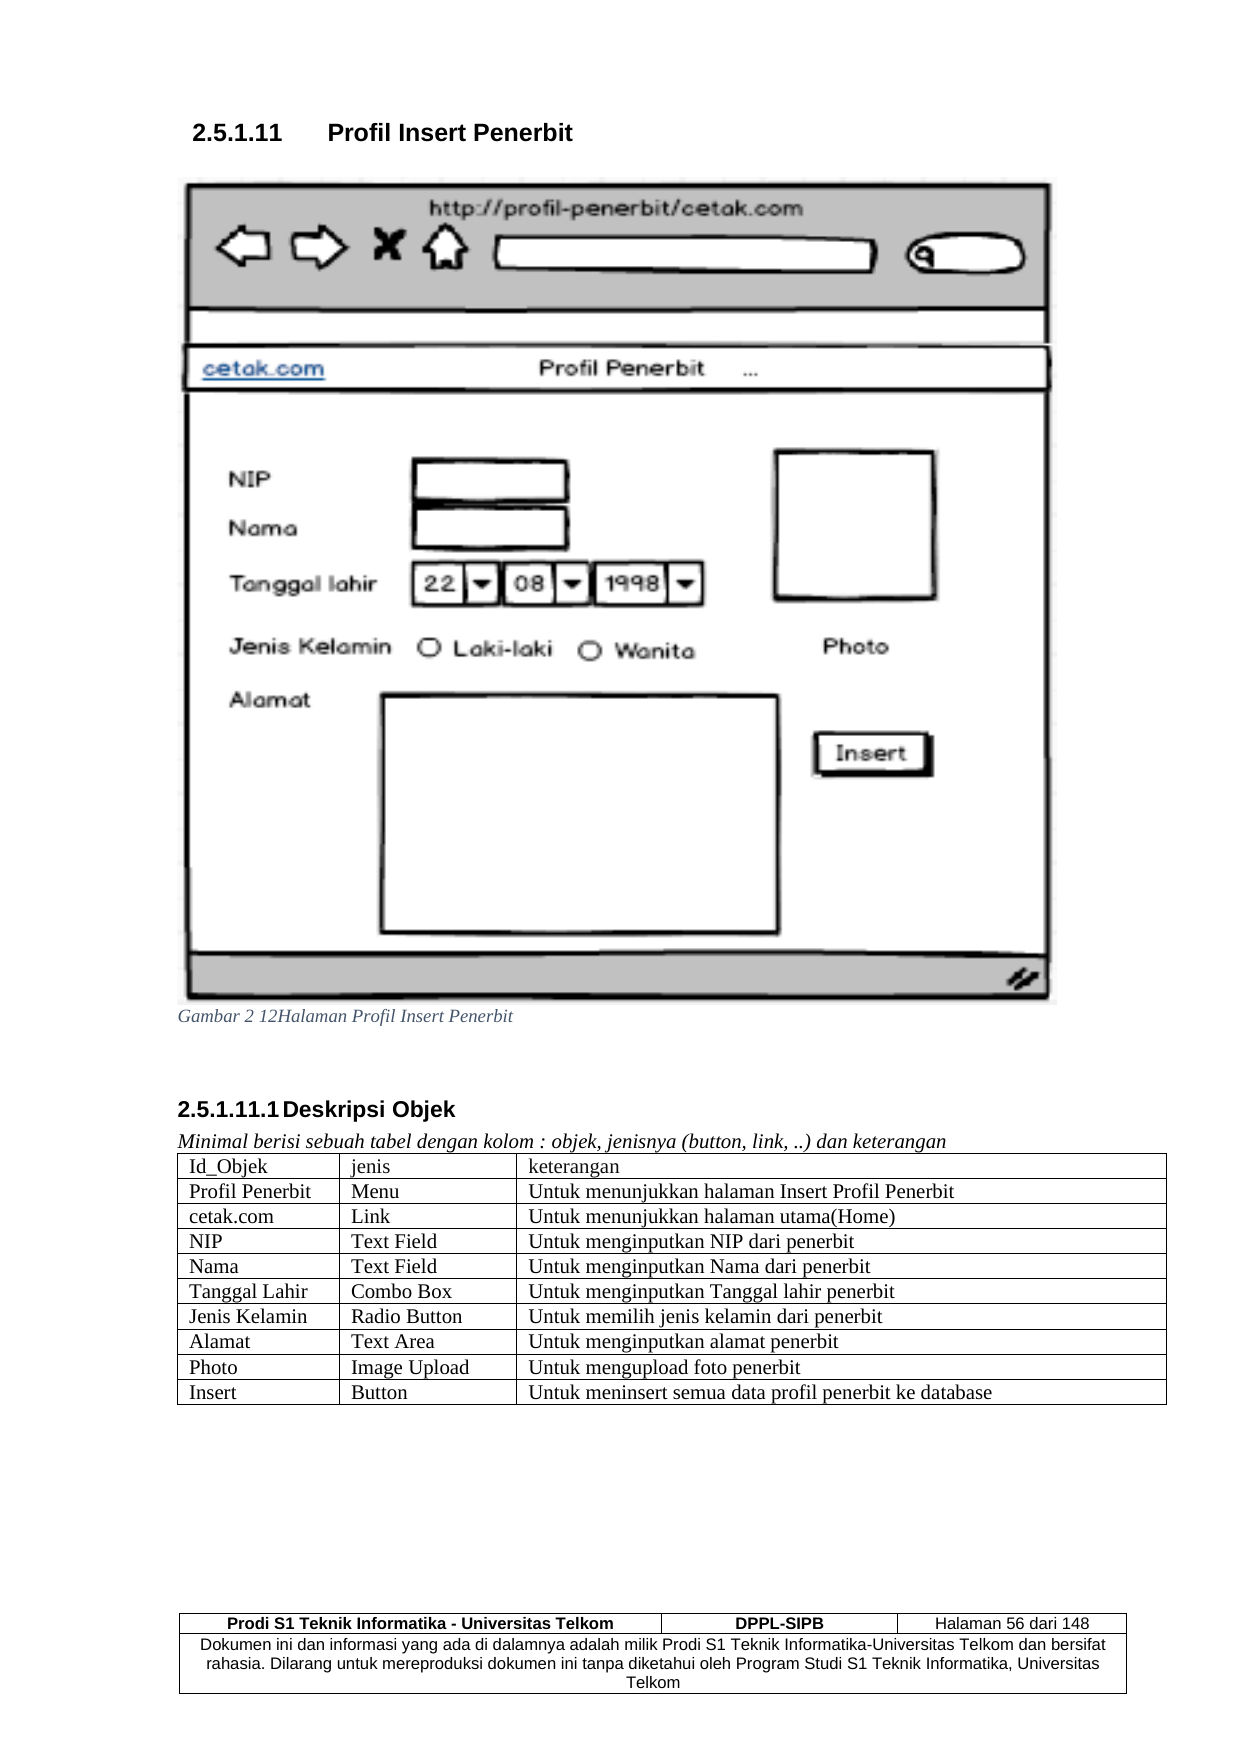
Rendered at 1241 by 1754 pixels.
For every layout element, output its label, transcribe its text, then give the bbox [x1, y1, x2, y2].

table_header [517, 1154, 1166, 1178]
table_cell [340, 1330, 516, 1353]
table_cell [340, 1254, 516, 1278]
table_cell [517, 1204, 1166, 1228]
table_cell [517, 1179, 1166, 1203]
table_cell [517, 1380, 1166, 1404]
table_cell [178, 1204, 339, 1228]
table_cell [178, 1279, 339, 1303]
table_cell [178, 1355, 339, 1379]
subtitle Deskripsi Objek [177, 1096, 1122, 1122]
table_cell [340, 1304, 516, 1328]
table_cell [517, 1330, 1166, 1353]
text Minimal berisi sebuah tabel dengan kolom : objek, jenisnya (button, link, ..) dan keterangan [177, 1129, 1122, 1153]
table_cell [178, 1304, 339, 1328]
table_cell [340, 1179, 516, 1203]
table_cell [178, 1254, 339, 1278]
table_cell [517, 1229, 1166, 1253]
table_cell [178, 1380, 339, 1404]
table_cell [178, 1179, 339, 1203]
text Gambar 2 12Halaman Profil Insert Penerbit [177, 1004, 1122, 1026]
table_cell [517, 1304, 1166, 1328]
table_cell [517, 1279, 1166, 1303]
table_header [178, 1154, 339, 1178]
picture [177, 177, 1058, 1005]
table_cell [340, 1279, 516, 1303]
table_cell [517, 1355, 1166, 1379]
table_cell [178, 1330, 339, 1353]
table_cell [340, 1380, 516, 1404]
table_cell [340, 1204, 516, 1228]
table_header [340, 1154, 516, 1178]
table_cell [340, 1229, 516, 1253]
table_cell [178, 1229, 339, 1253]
subtitle Profil Insert Penerbit [192, 118, 1122, 147]
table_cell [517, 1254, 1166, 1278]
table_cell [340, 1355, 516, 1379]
